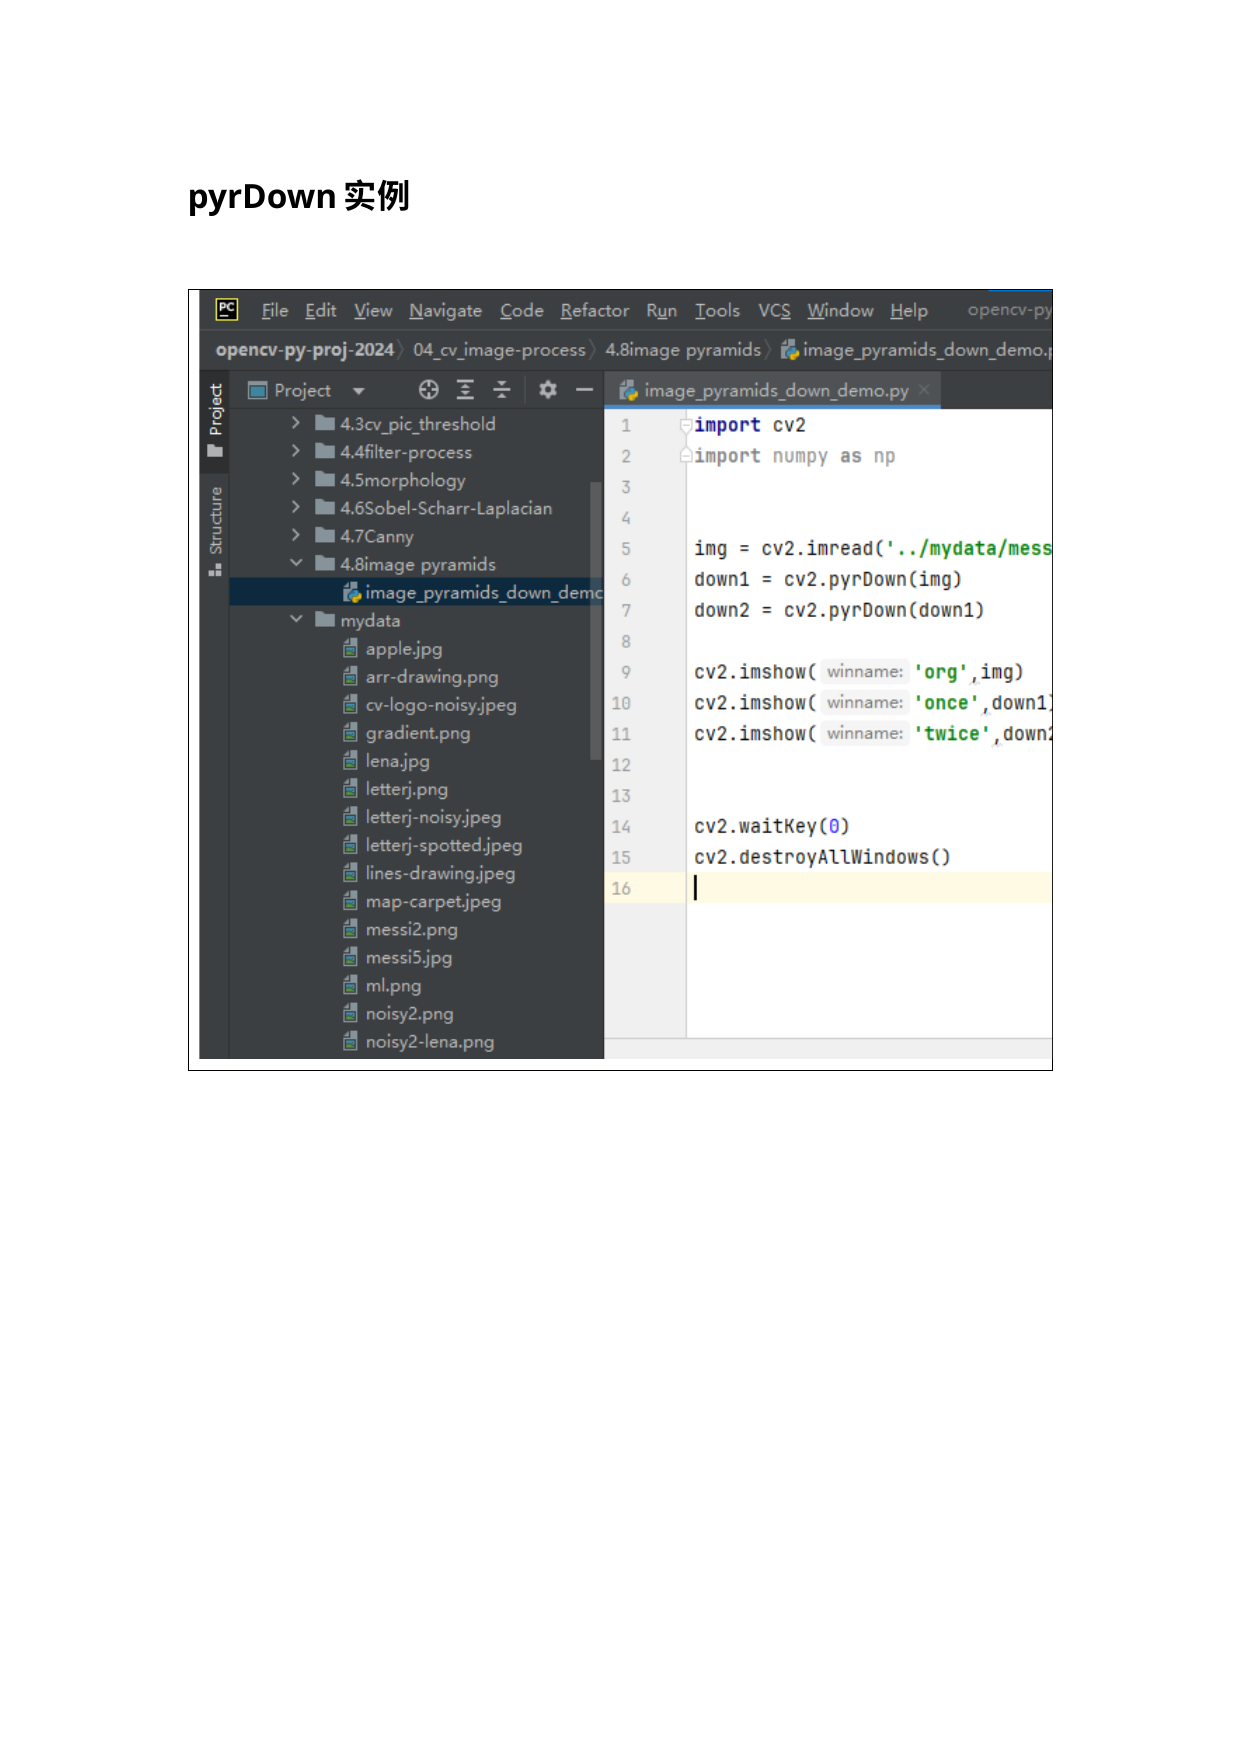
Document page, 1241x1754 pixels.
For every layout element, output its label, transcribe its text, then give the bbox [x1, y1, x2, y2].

subtitle pyrDown实例 [187, 162, 1053, 227]
picture [199, 290, 1053, 1059]
table_header [189, 290, 1052, 1070]
